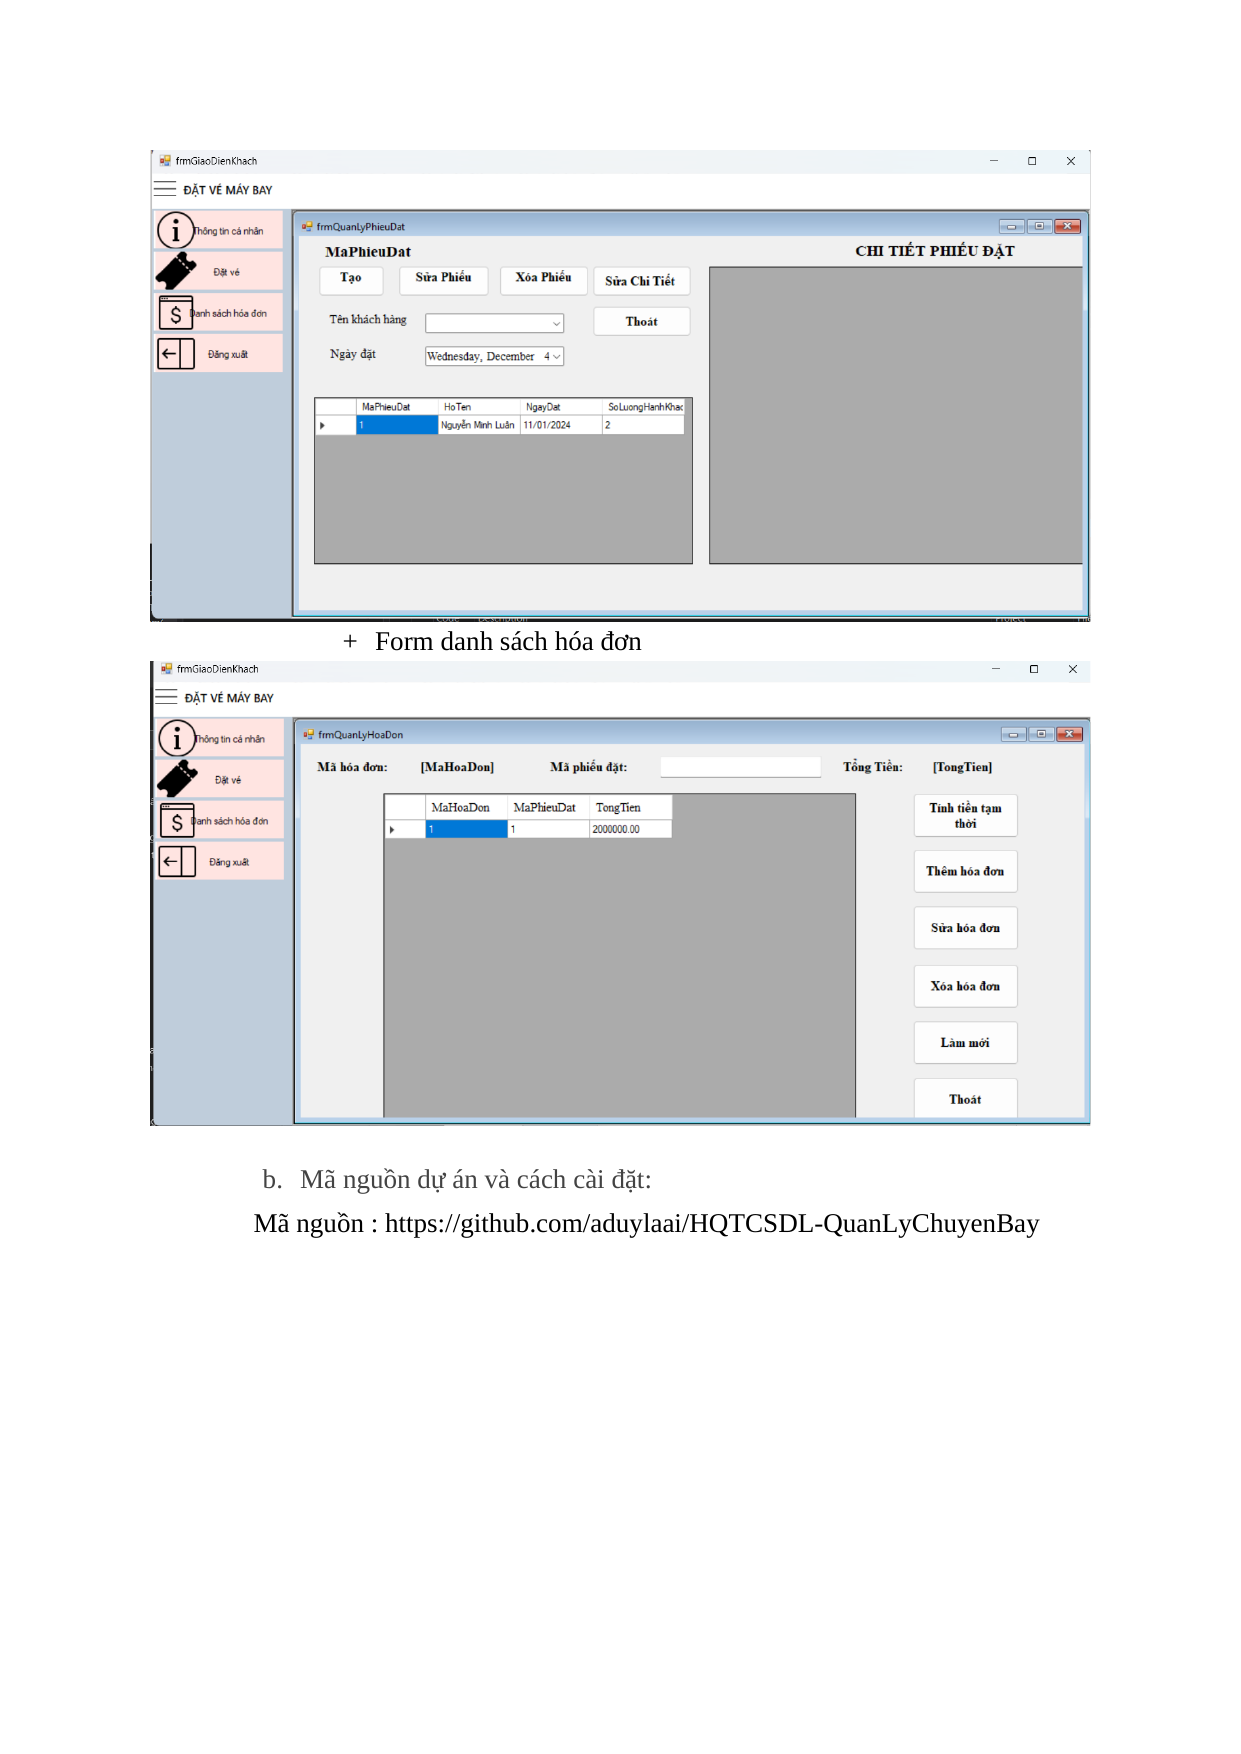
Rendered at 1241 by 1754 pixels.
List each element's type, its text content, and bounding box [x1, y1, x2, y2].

picture [150, 661, 1091, 1126]
subtitle Mã nguồn dự án và cách cài đặt: [262, 1163, 1090, 1194]
list Form danh sách hóa đơn [342, 625, 1090, 657]
picture [150, 150, 1091, 622]
text Mã nguồn : https://github.com/aduylaai/HQTCSDL-QuanLyChuyenBay [253, 1207, 1124, 1238]
